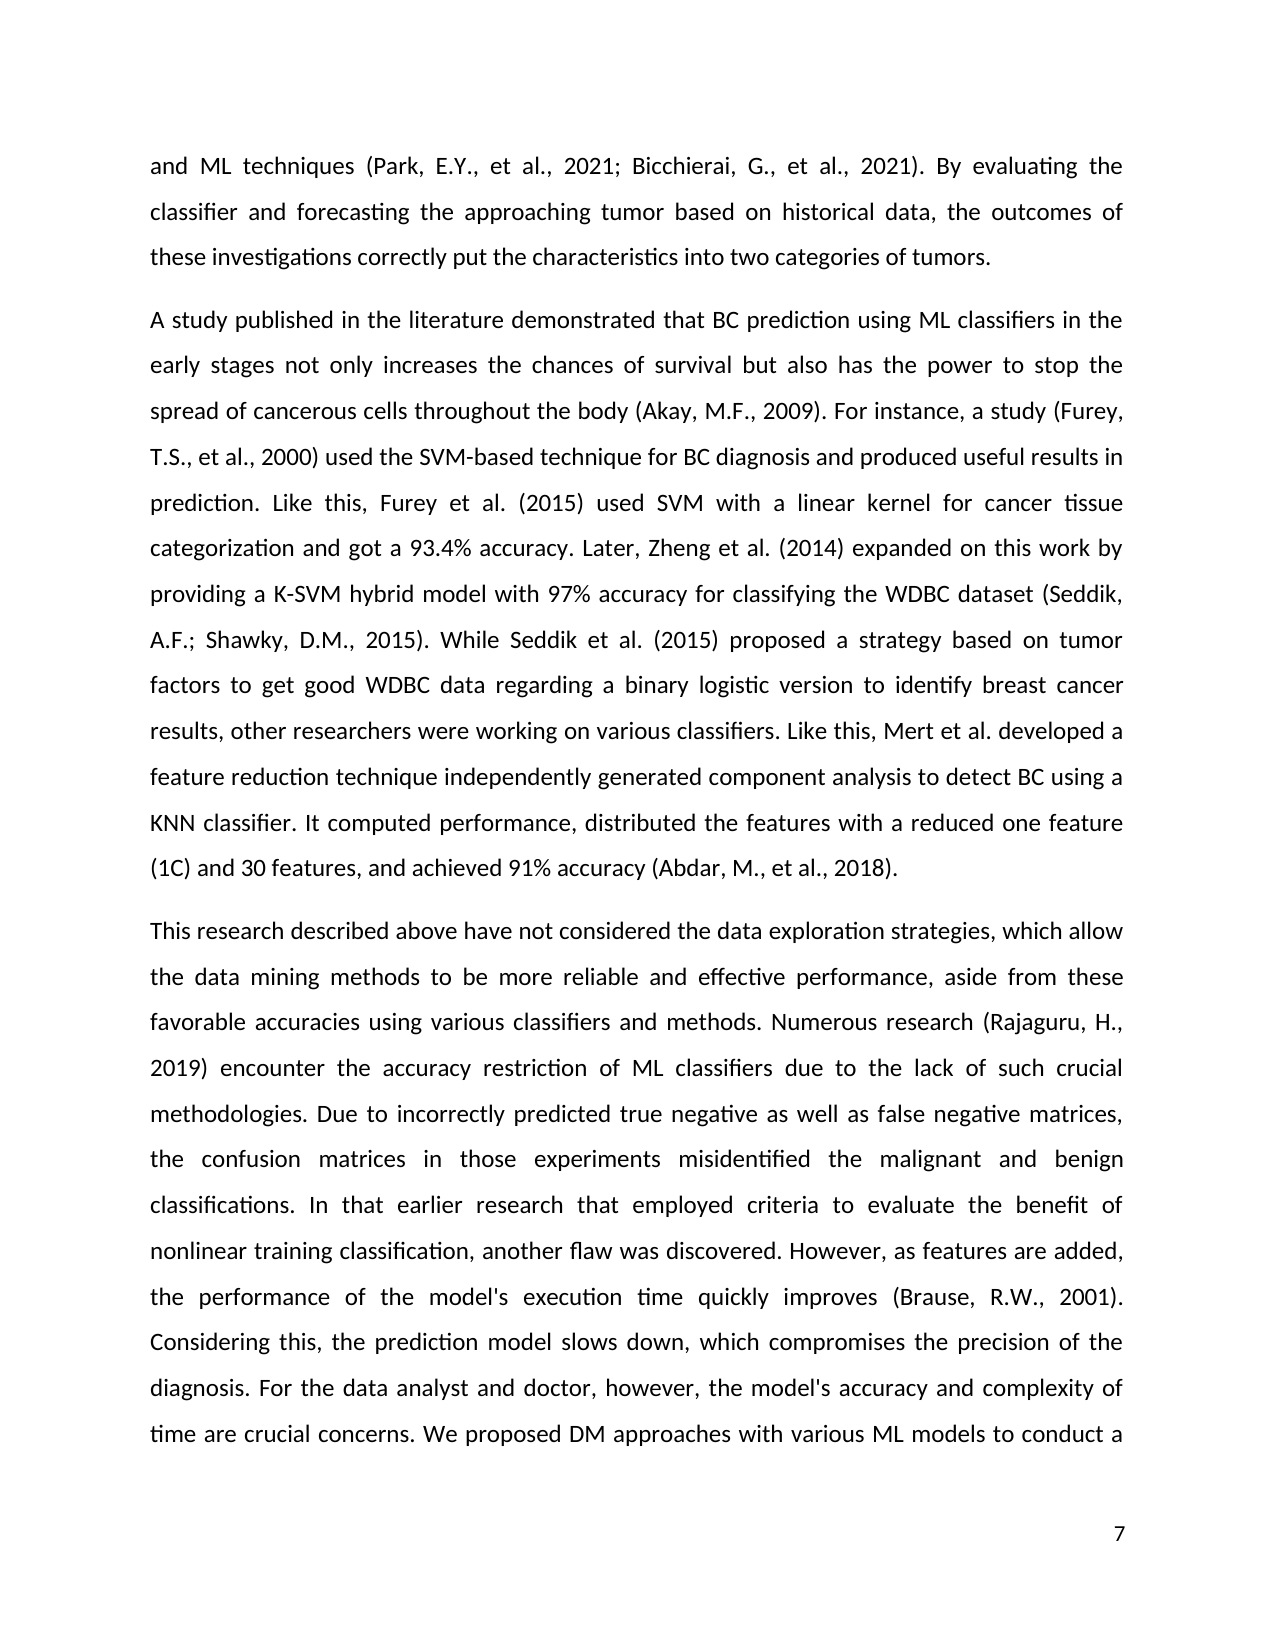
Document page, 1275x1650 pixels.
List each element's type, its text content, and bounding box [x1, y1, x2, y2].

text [150, 915, 1125, 1448]
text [150, 150, 1125, 272]
text A study published in the literature demonstrated that BC prediction using ML classifiers in the early stages not only increases the chances of survival but also has the power to stop the spread of cancerous cells throughout the body (Akay, M.F., 2009). For instance, a study (Furey, T.S., et al., 2000) used the SVM-based technique for BC diagnosis and produced useful results in prediction. Like this, Furey et al. (2015) used SVM with a linear kernel for cancer tissue categorization and got a 93.4% accuracy. Later, Zheng et al. (2014) expanded on this work by providing a K-SVM hybrid model with 97% accuracy for classifying the WDBC dataset (Seddik, A.F.; Shawky, D.M., 2015). While Seddik et al. (2015) proposed a strategy based on tumor factors to get good WDBC data regarding a binary logistic version to identify breast cancer results, other researchers were working on various classifiers. Like this, Mert et al. developed a feature reduction technique independently generated component analysis to detect BC using a KNN classifier. It computed performance, distributed the features with a reduced one feature (1C) and 30 features, and achieved 91% accuracy (Abdar, M., et al., 2018). [150, 304, 1125, 883]
